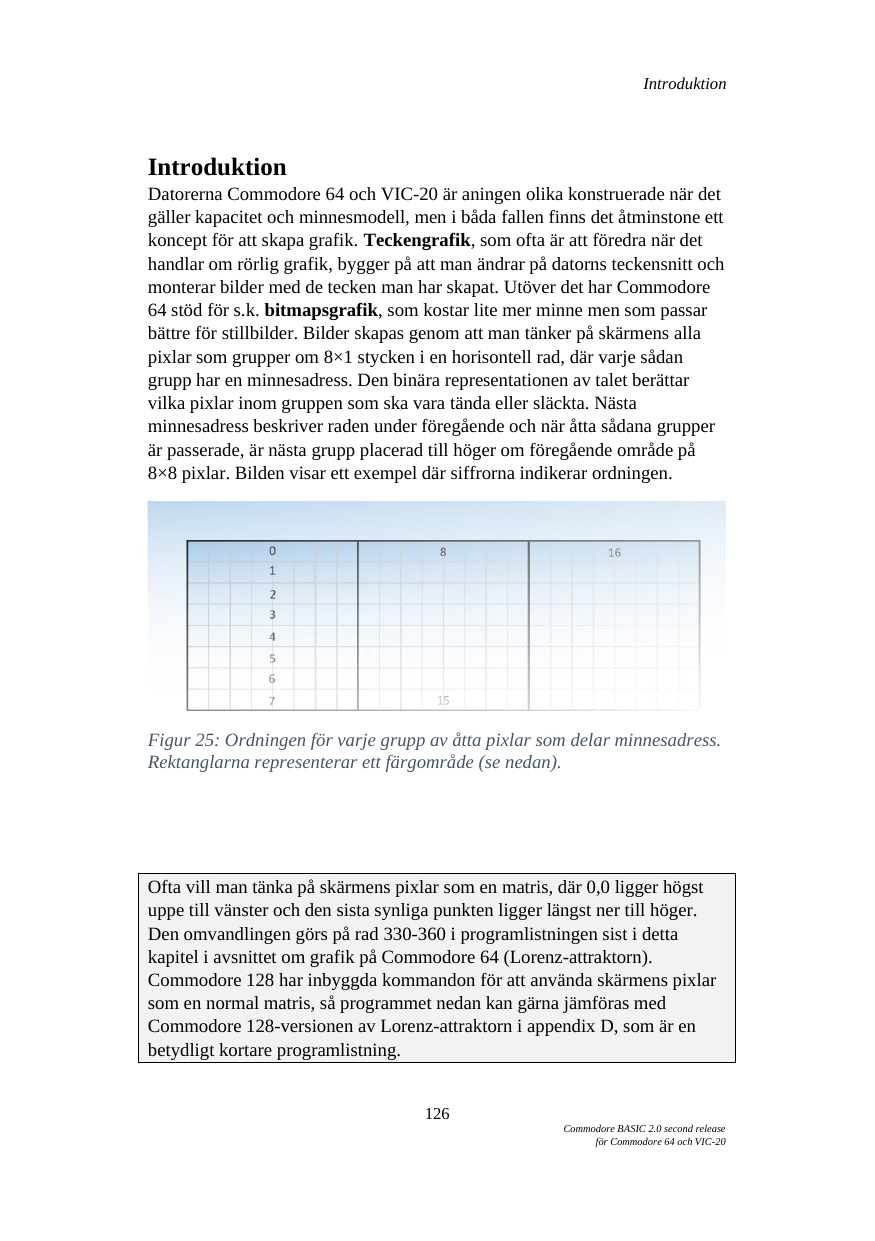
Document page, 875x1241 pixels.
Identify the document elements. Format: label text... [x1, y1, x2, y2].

subtitle Introduktion [148, 152, 726, 181]
picture [147, 501, 727, 711]
text Datorerna Commodore 64 och VIC-20 är aningen olika konstruerade när det gäller kapacitet och minnesmodell, men i båda fallen finns det åtminstone ett koncept för att skapa grafik. Teckengrafik, som ofta är att föredra när det handlar om rörlig grafik, bygger på att man ändrar på datorns teckensnitt och monterar bilder med de tecken man har skapat. Utöver det har Commodore 64 stöd för s.k. bitmapsgrafik, som kostar lite mer minne men som passar bättre för stillbilder. Bilder skapas genom att man tänker på skärmens alla pixlar som grupper om 8×1 stycken i en horisontell rad, där varje sådan grupp har en minnesadress. Den binära representationen av talet berättar vilka pixlar inom gruppen som ska vara tända eller släckta. Nästa minnesadress beskriver raden under föregående och när åtta sådana grupper är passerade, är nästa grupp placerad till höger om föregående område på 8×8 pixlar. Bilden visar ett exempel där siffrorna indikerar ordningen. [148, 183, 726, 483]
text Figur 25: Ordningen för varje grupp av åtta pixlar som delar minnesadress. Rektanglarna representerar ett färgområde (se nedan). [148, 729, 726, 772]
text Ofta vill man tänka på skärmens pixlar som en matris, där 0,0 ligger högst uppe till vänster och den sista synliga punkten ligger längst ner till höger. Den omvandlingen görs på rad 330-360 i programlistningen sist i detta kapitel i avsnittet om grafik på Commodore 64 (Lorenz-attraktorn). Commodore 128 har inbyggda kommandon för att använda skärmens pixlar som en normal matris, så programmet nedan kan gärna jämföras med Commodore 128-versionen av Lorenz-attraktorn i appendix D, som är en betydligt kortare programlistning. [139, 874, 735, 1062]
